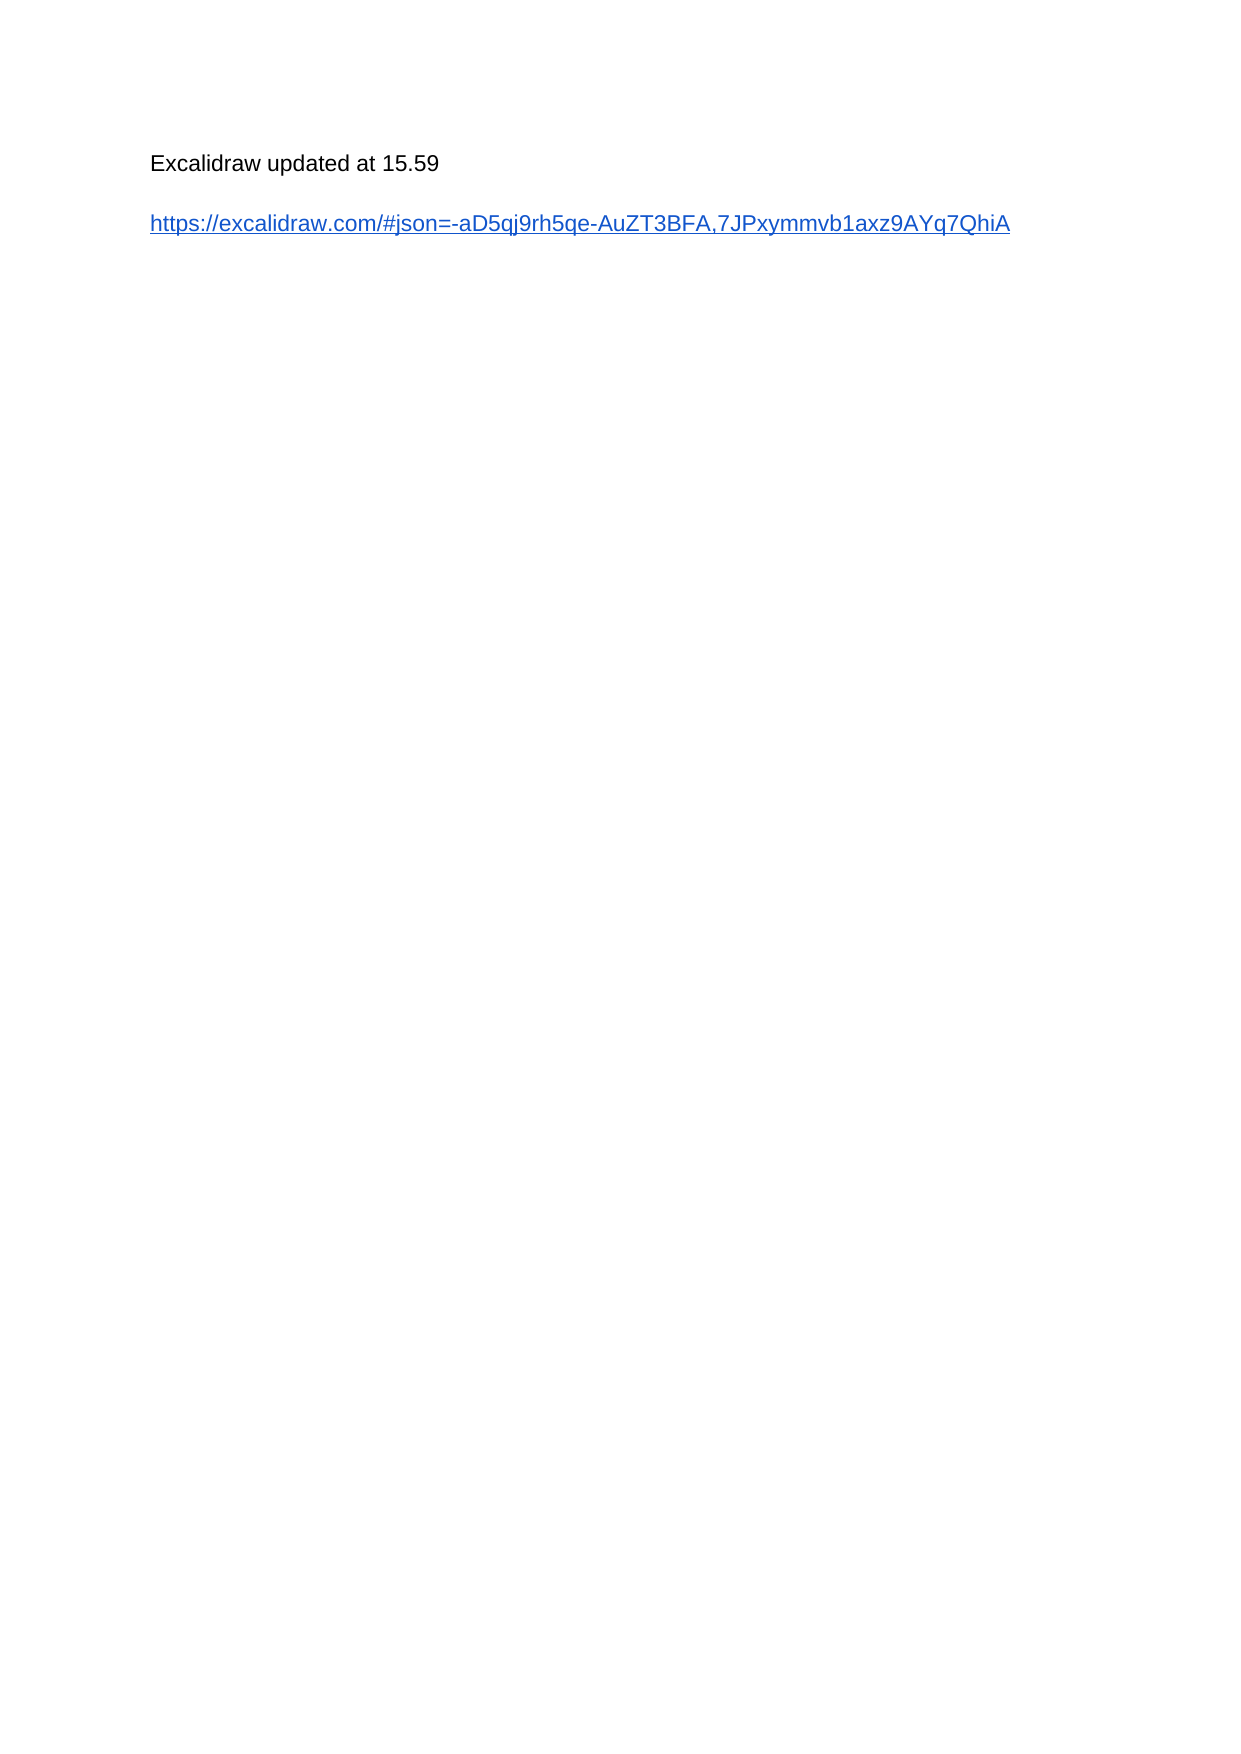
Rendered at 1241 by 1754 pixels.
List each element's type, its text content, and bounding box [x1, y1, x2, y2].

text https://excalidraw.com/#json=-aD5qj9rh5qe-AuZT3BFA,7JPxymmvb1axz9AYq7QhiA [150, 210, 1090, 237]
text Excalidraw updated at 15.59 [150, 150, 1090, 176]
